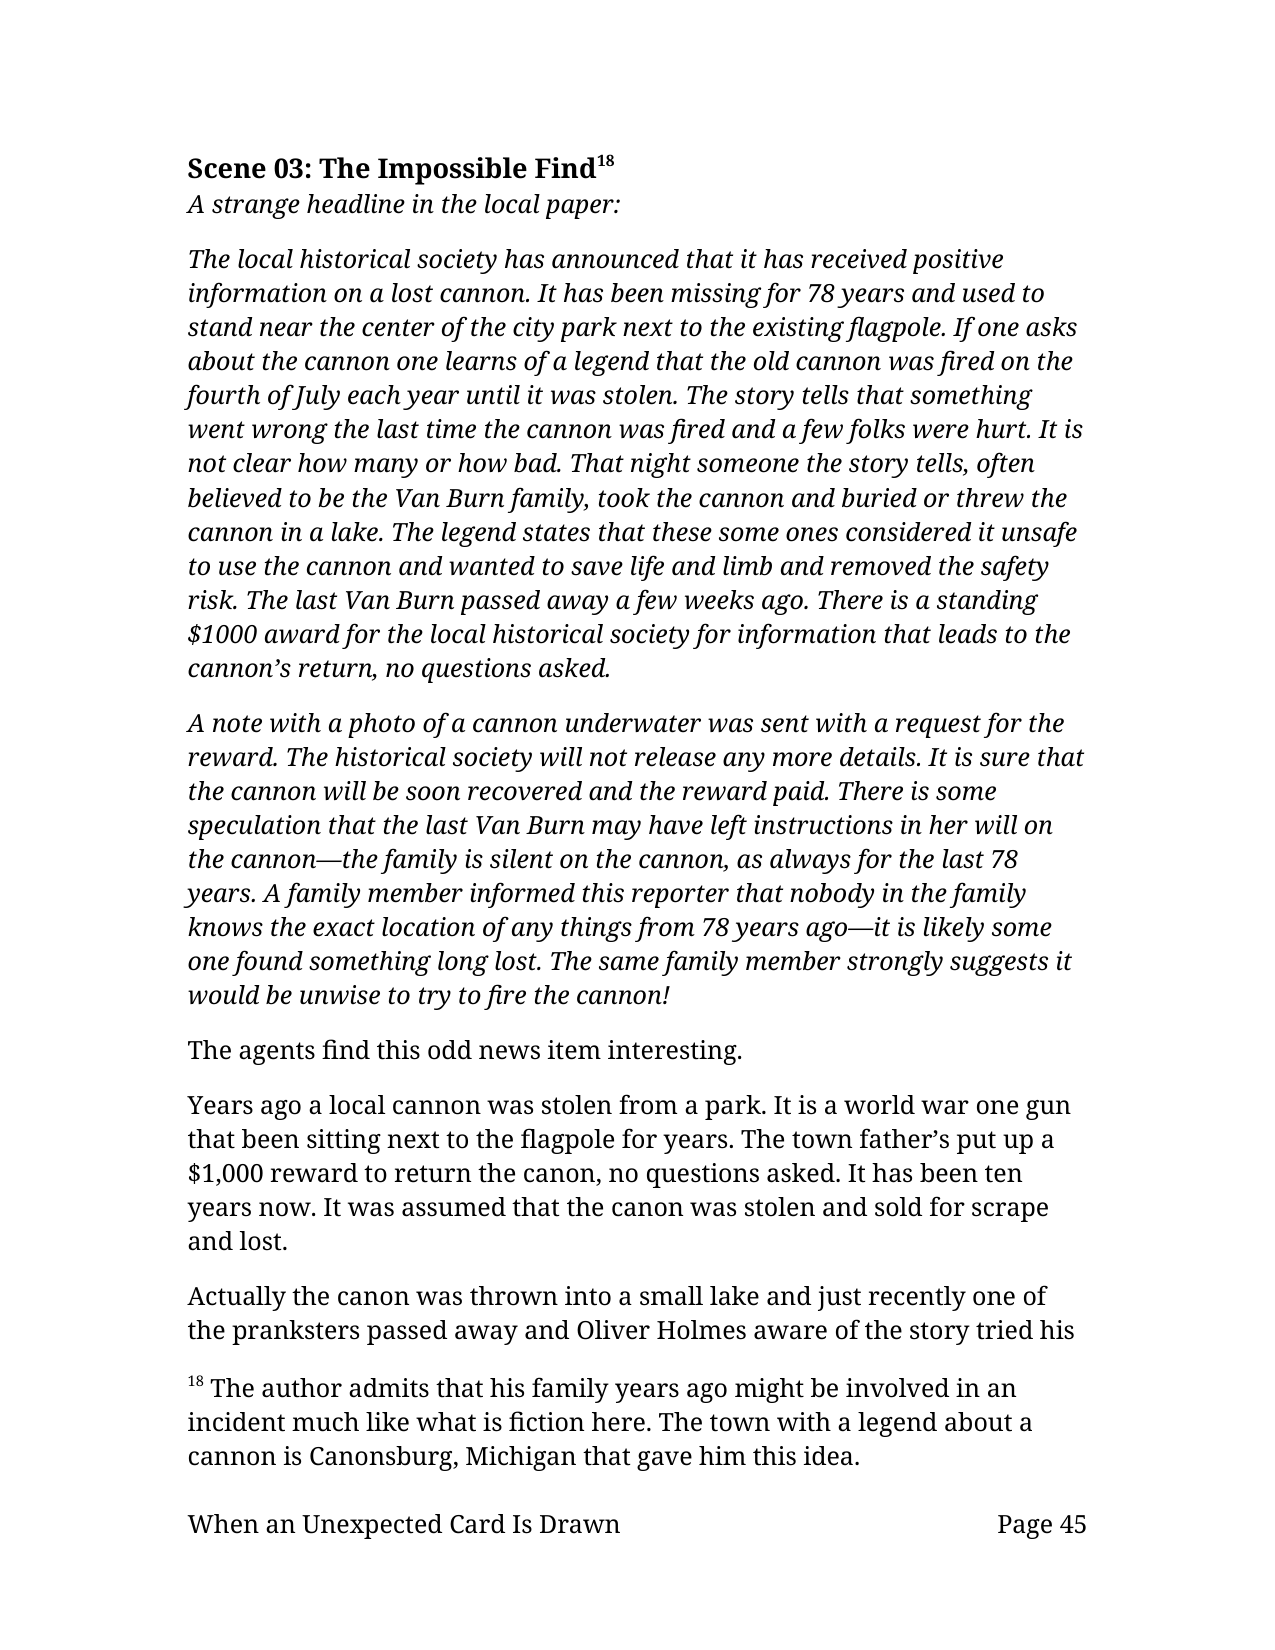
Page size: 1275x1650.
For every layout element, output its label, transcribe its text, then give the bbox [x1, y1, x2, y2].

text A note with a photo of a cannon underwater was sent with a request for the reward. The historical society will not release any more details. It is sure that the cannon will be soon recovered and the reward paid. There is some speculation that the last Van Burn may have left instructions in her will on the cannon—the family is silent on the cannon, as always for the last 78 years. A family member informed this reporter that nobody in the family knows the exact location of any things from 78 years ago—it is likely some one found something long lost. The same family member strongly suggests it would be unwise to try to fire the cannon! [187, 705, 1087, 1012]
subtitle Scene 03: The Impossible Find [187, 150, 1087, 187]
text A strange headline in the local paper: [187, 187, 1087, 221]
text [187, 1279, 1087, 1347]
text The local historical society has announced that it has received positive information on a lost cannon. It has been missing for 78 years and used to stand near the center of the city park next to the existing flagpole. If one asks about the cannon one learns of a legend that the old cannon was fired on the fourth of July each year until it was stolen. The story tells that something went wrong the last time the cannon was fired and a few folks were hurt. It is not clear how many or how bad. That night someone the story tells, often believed to be the Van Burn family, took the cannon and buried or threw the cannon in a lake. The legend states that these some ones considered it unsafe to use the cannon and wanted to save life and limb and removed the safety risk. The last Van Burn passed away a few weeks ago. There is a standing $1000 award for the local historical society for information that leads to the cannon’s return, no questions asked. [187, 242, 1087, 684]
text Years ago a local cannon was stolen from a park. It is a world war one gun that been sitting next to the flagpole for years. The town father’s put up a $1,000 reward to return the canon, no questions asked. It has been ten years now. It was assumed that the canon was stolen and sold for scrape and lost. [187, 1088, 1087, 1258]
text The agents find this odd news item interesting. [187, 1033, 1087, 1067]
